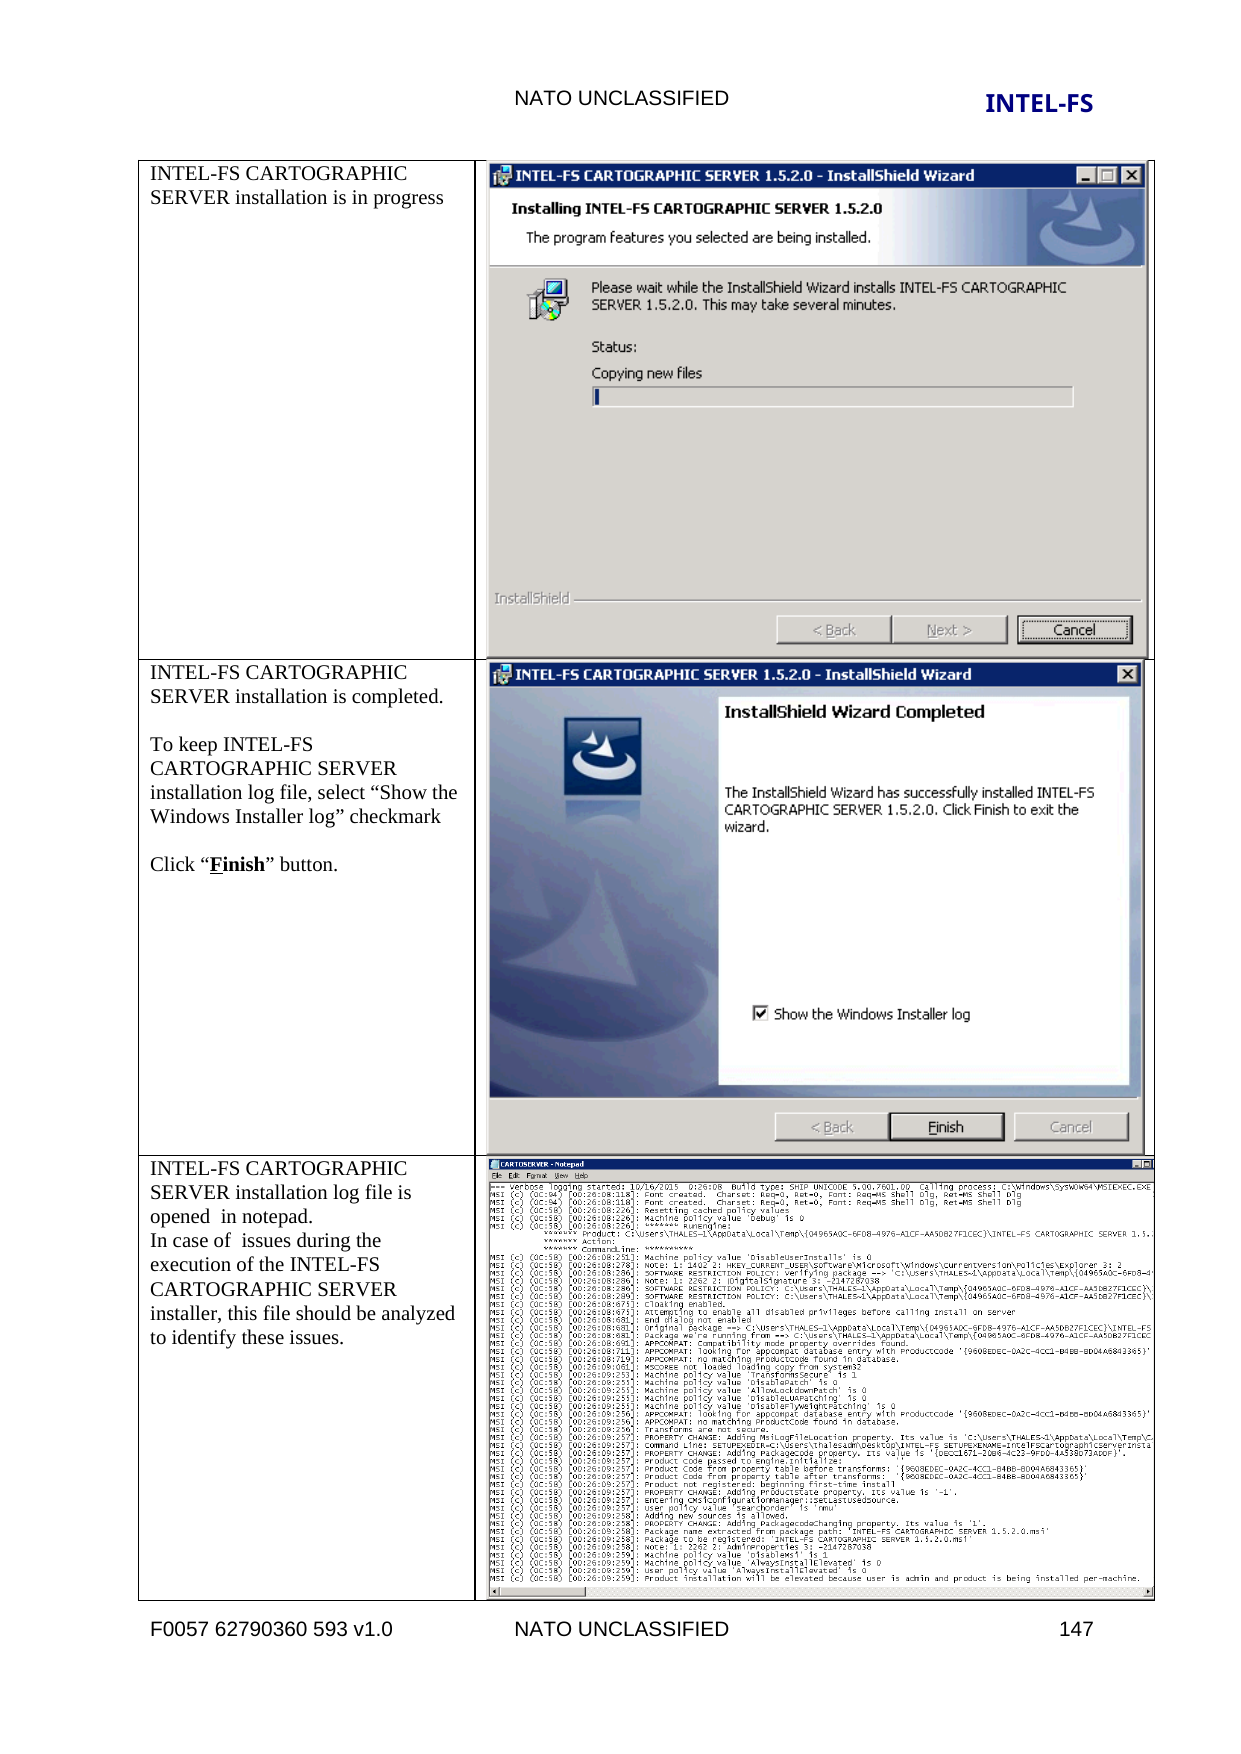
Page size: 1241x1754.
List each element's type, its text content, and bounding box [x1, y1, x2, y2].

table_cell [1149, 161, 1154, 659]
table_cell INTEL-FS CARTOGRAPHIC SERVER installation log file is opened in notepad. In case of issues during the execution of the INTEL-FS CARTOGRAPHIC SERVER installer, this file should be analyzed to identify these issues. [139, 1156, 474, 1600]
table_cell INTEL-FS CARTOGRAPHIC SERVER installation is completed. To keep INTEL-FS CARTOGRAPHIC SERVER installation log file, select “Show the Windows Installer log” checkmark Click “Finish” button. [139, 660, 474, 1155]
table_cell [476, 161, 486, 659]
table_cell [476, 660, 486, 1155]
table_cell INTEL-FS CARTOGRAPHIC SERVER installation is in progress [139, 161, 474, 659]
table_cell [476, 1156, 486, 1600]
picture [486, 160, 1154, 1600]
table_cell [1145, 660, 1154, 1155]
